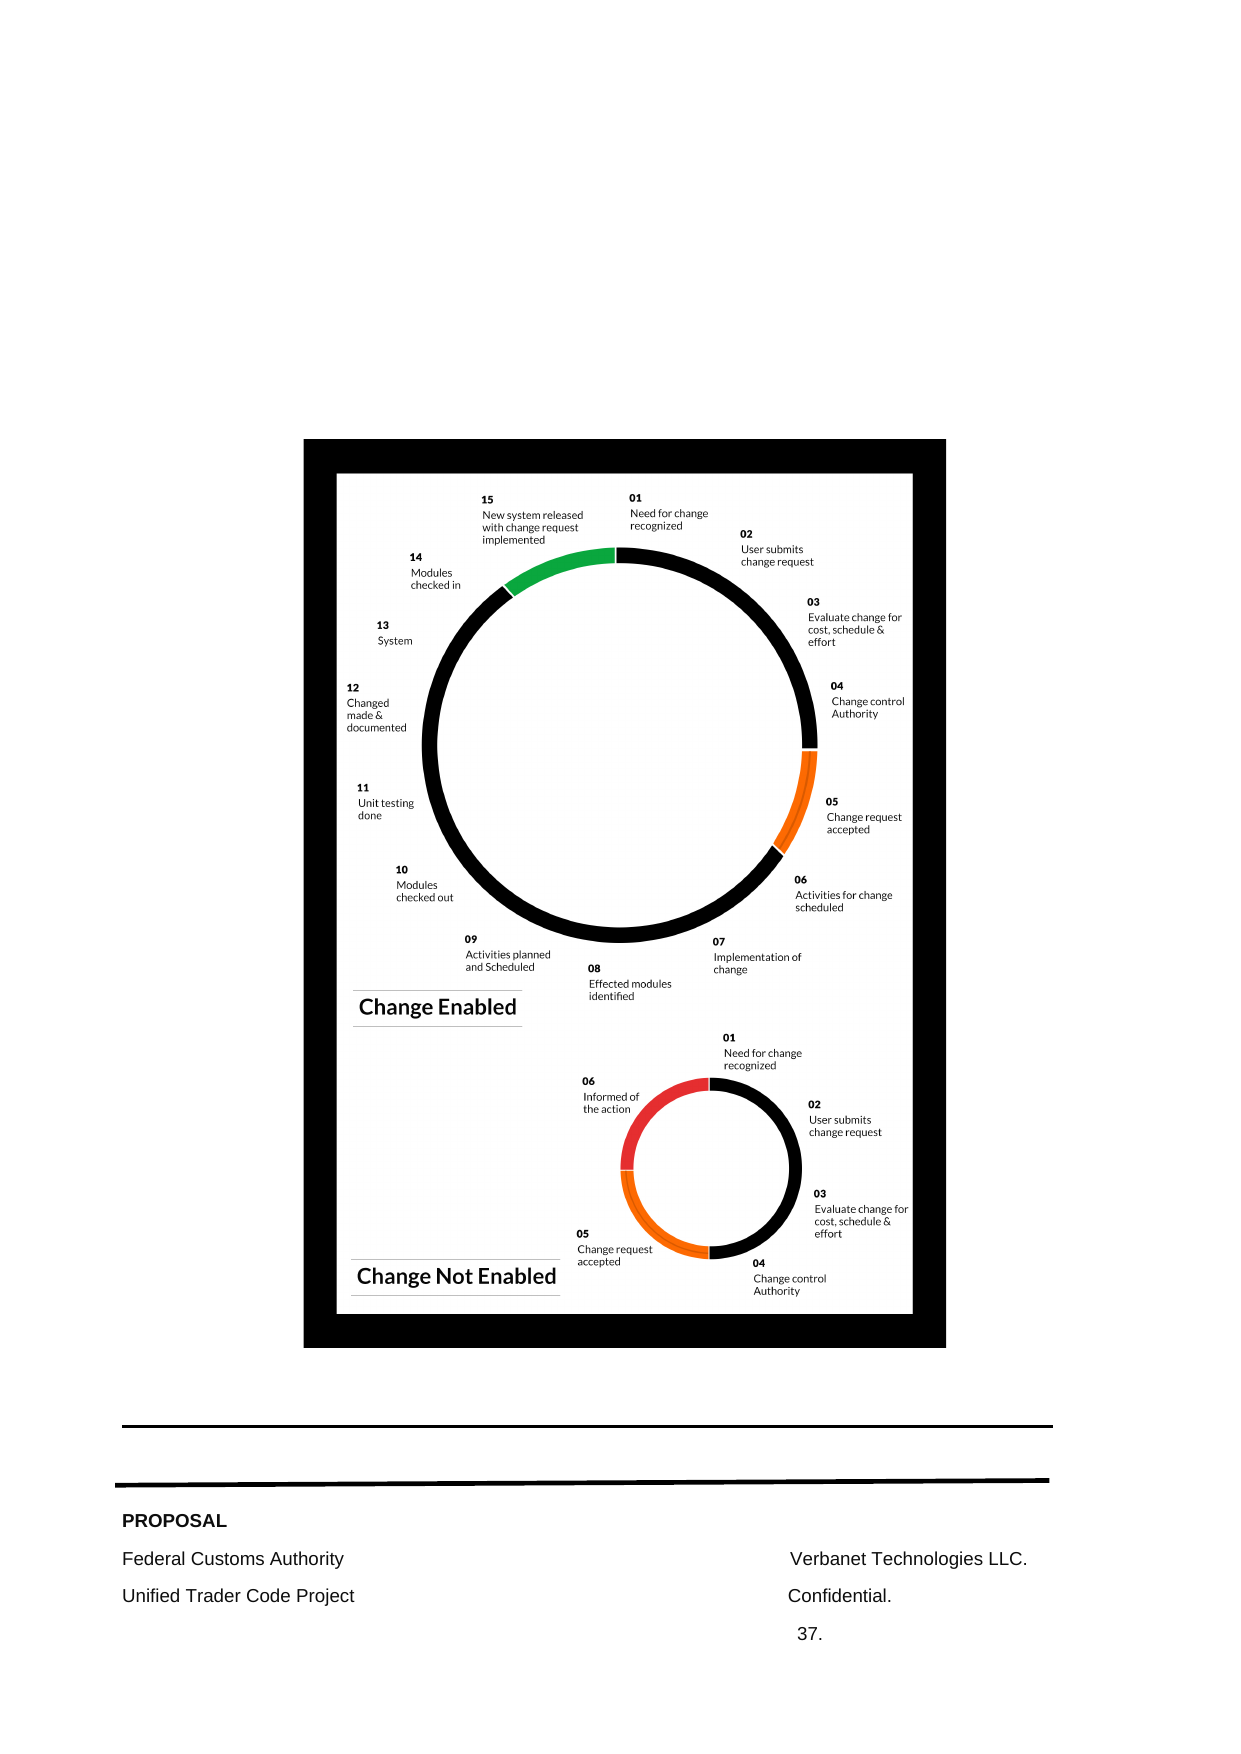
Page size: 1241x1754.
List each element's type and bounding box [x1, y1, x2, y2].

picture [303, 439, 947, 1348]
